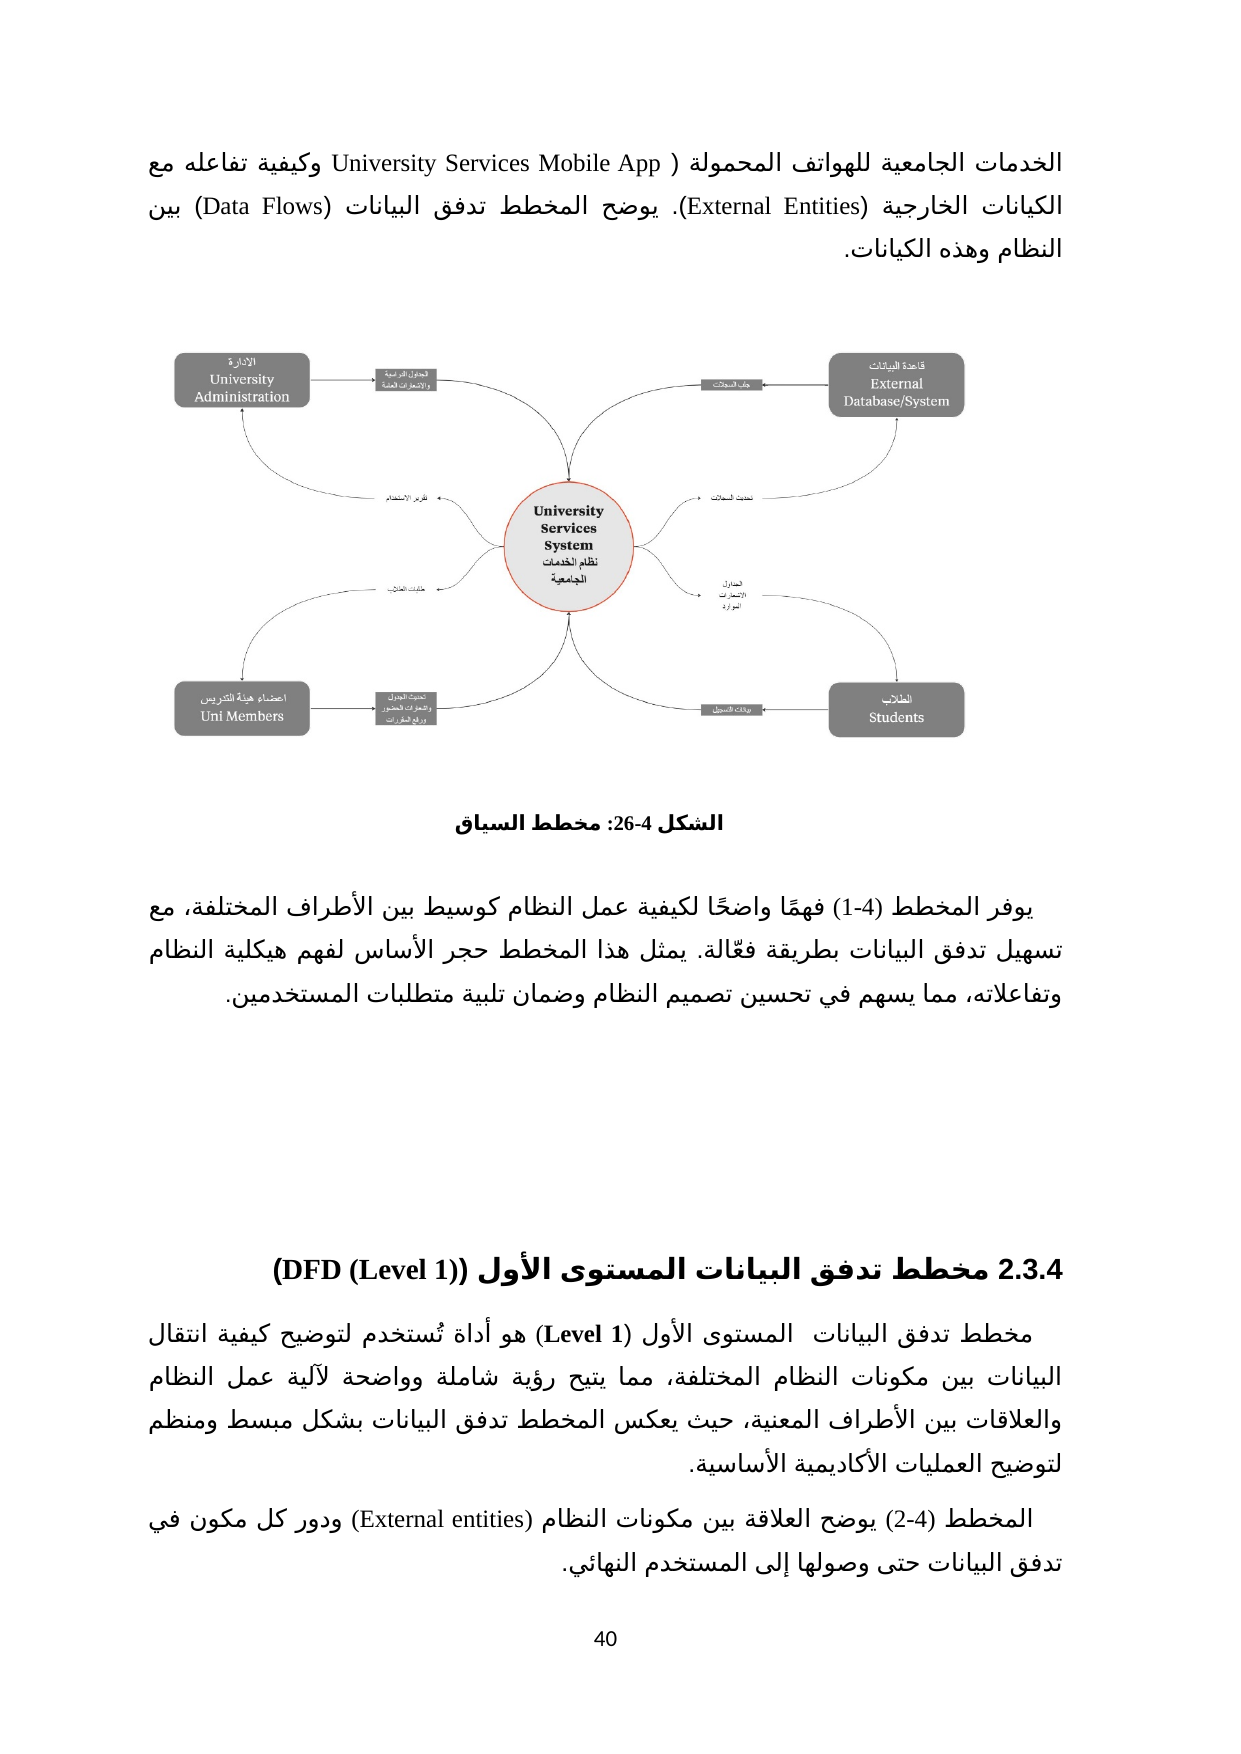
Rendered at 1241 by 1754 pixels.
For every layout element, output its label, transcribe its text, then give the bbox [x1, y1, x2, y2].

picture [110, 289, 1026, 811]
text مخطط تدفق البيانات المستوى الأول (Level 1) هو أداة تُستخدم لتوضيح كيفية انتقال البيانات بين مكونات النظام المختلفة، مما يتيح رؤية شاملة وواضحة لآلية عمل النظام والعلاقات بين الأطراف المعنية، حيث يعكس المخطط تدفق البيانات بشكل مبسط ومنظم لتوضيح العمليات الأكاديمية الأساسية. [148, 1319, 1063, 1477]
text المخطط (4-2) يوضح العلاقة بين مكونات النظام (External entities) ودور كل مكون في تدفق البيانات حتى وصولها إلى المستخدم النهائي. [148, 1504, 1063, 1576]
text يوفر المخطط (4-1) فهمًا واضحًا لكيفية عمل النظام كوسيط بين الأطراف المختلفة، مع تسهيل تدفق البيانات بطريقة فعّالة. يمثل هذا المخطط حجر الأساس لفهم هيكلية النظام وتفاعلاته، مما يسهم في تحسين تصميم النظام وضمان تلبية متطلبات المستخدمين. [148, 892, 1063, 1007]
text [148, 148, 1063, 263]
text الشكل 4-26: مخطط السياق [148, 811, 1026, 835]
text 2.3.4 مخطط تدفق البيانات المستوى الأول (DFD (Level 1)) [148, 1252, 1063, 1286]
